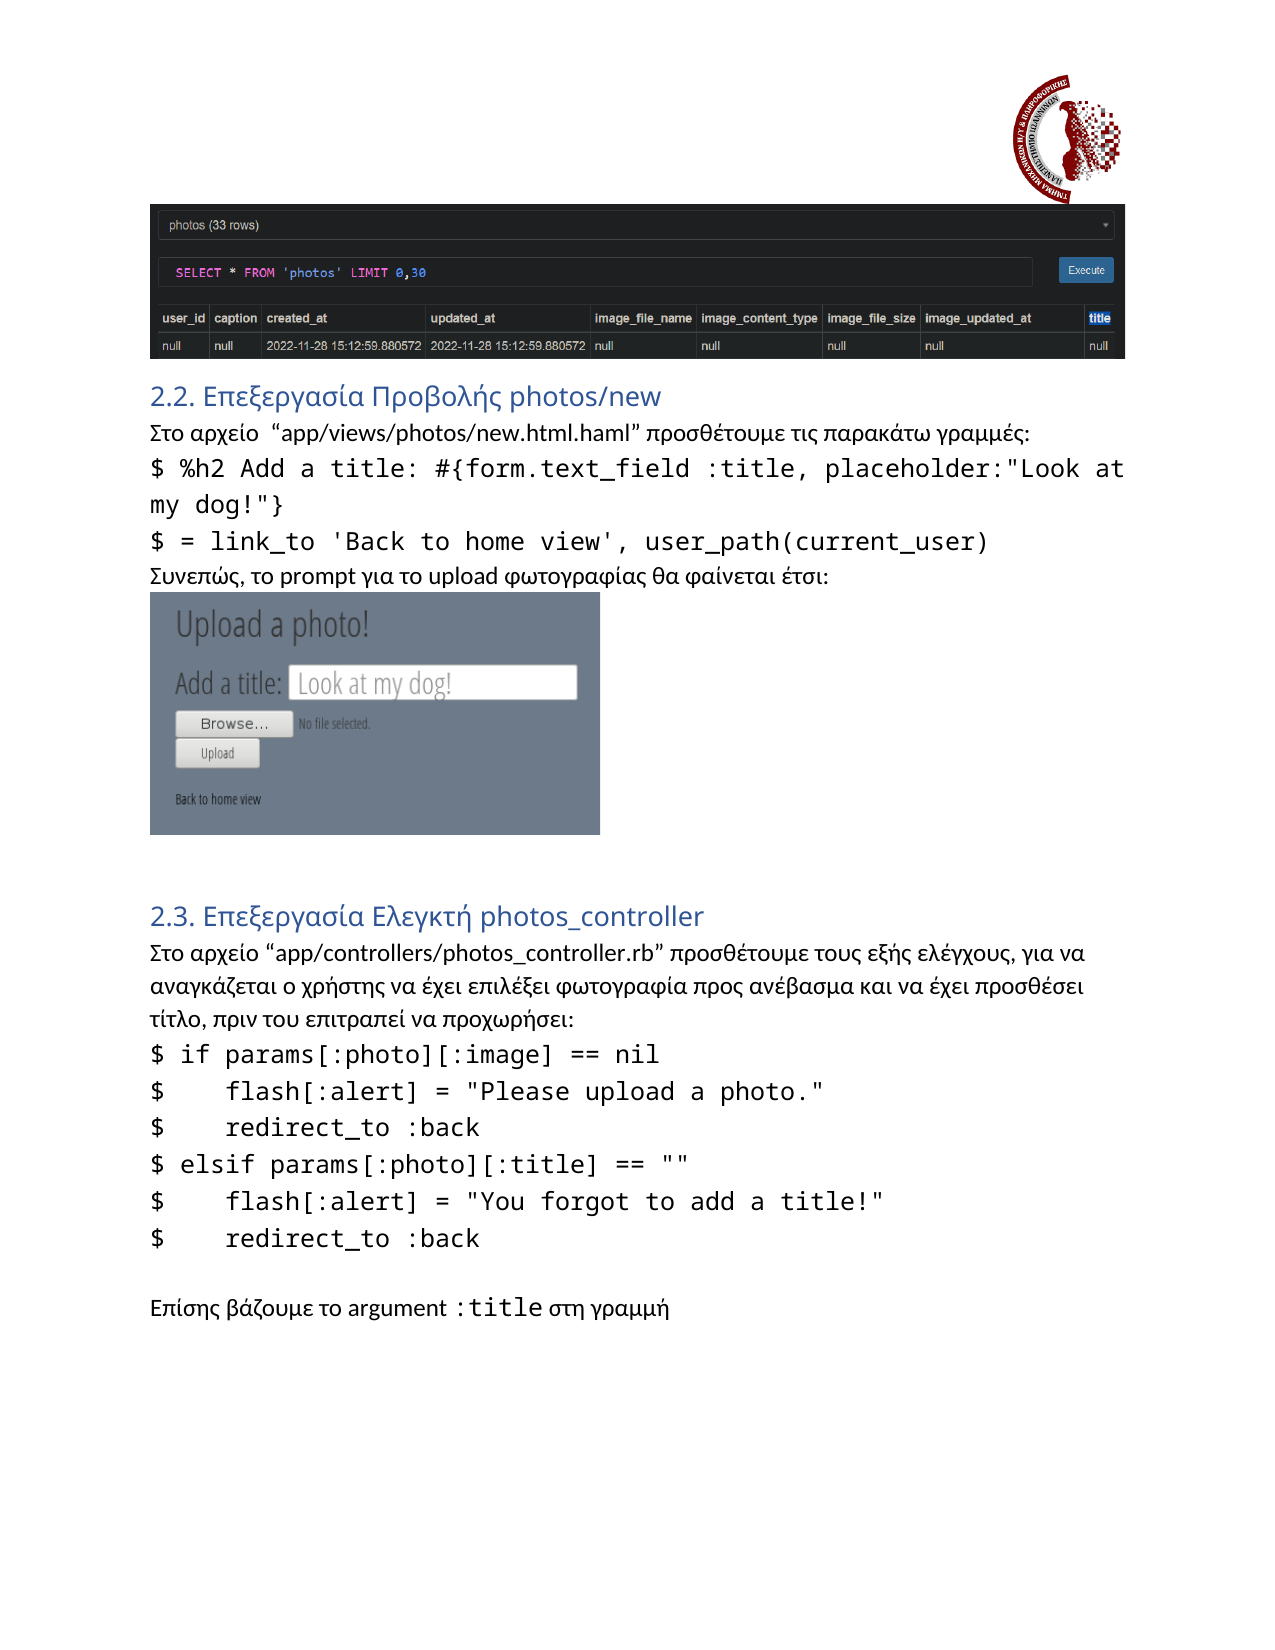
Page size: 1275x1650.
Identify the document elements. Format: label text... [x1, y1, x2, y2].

picture [150, 73, 1125, 359]
picture [150, 592, 600, 835]
subtitle 2.3. Επεξεργασία Ελεγκτή photos_controller [150, 897, 1125, 934]
subtitle 2.2. Επεξεργασία Προβολής photos/new [150, 377, 1125, 414]
